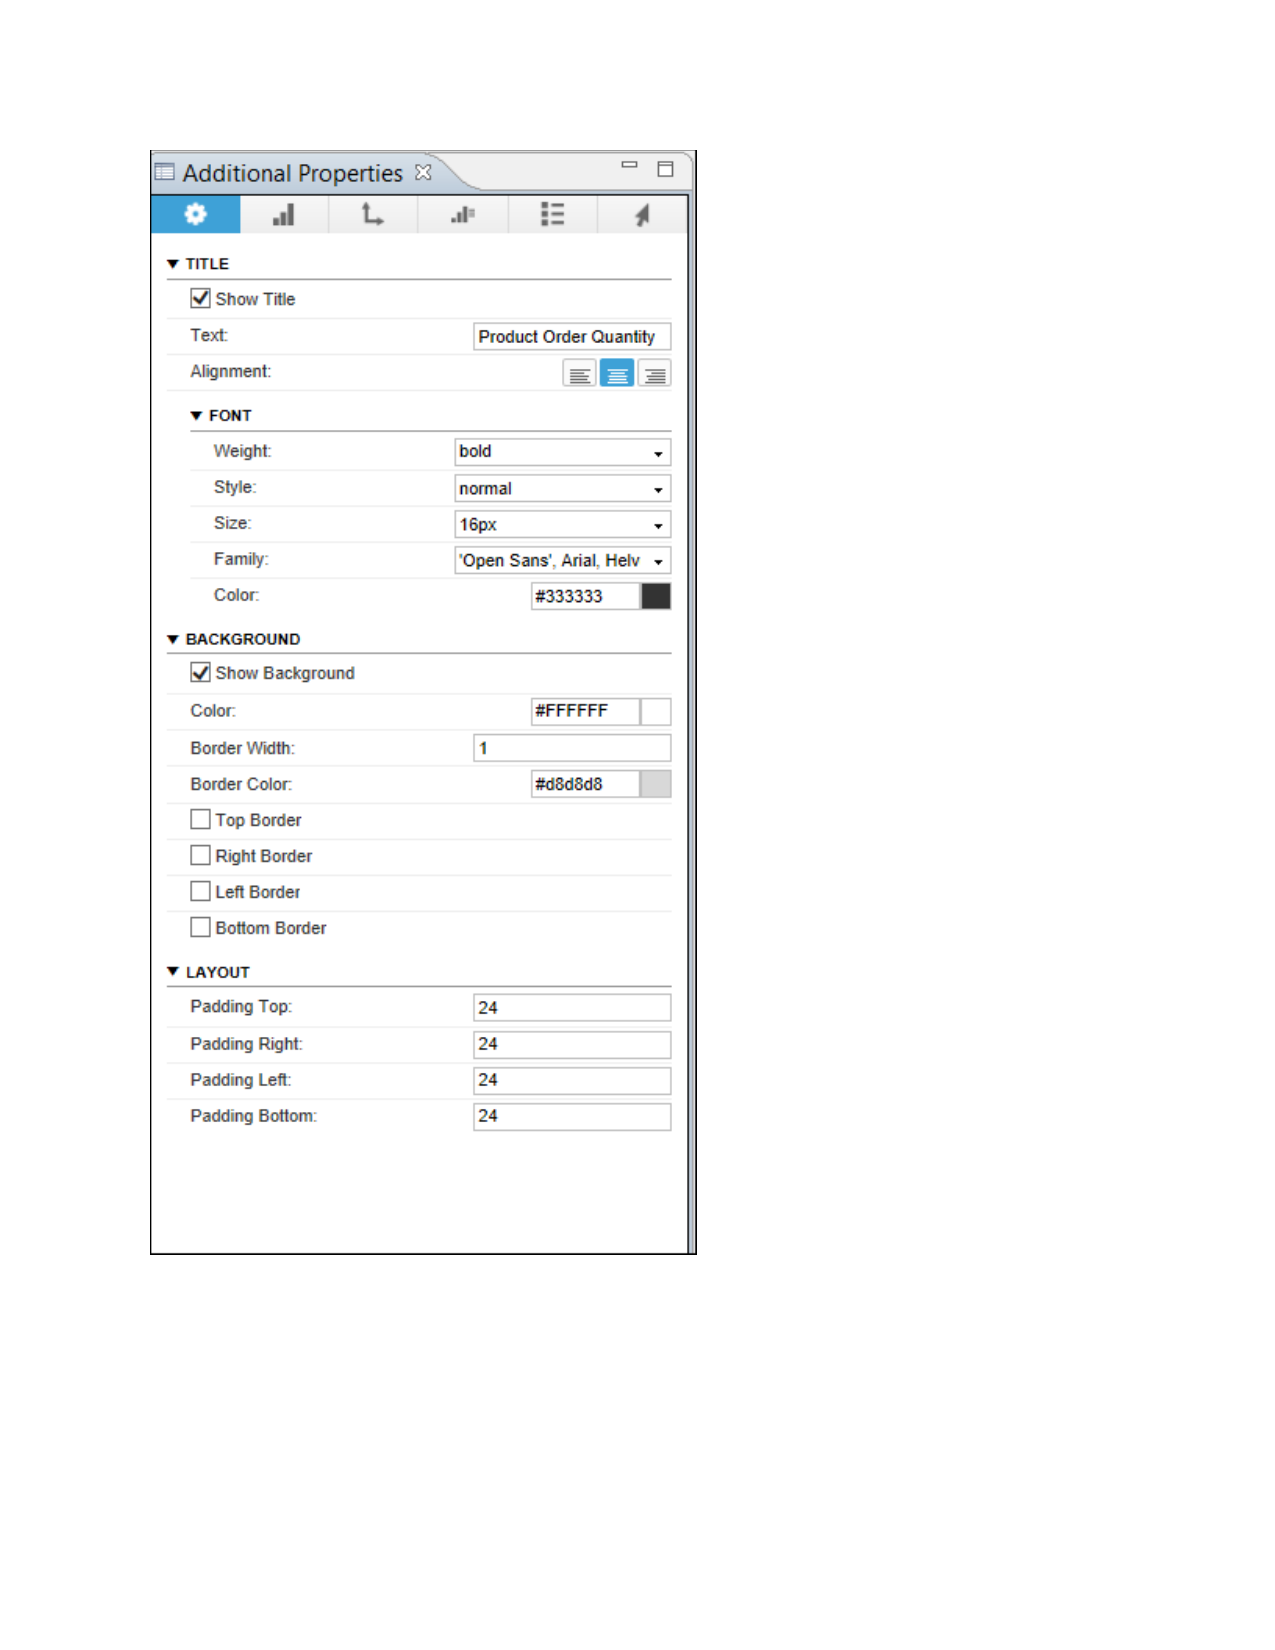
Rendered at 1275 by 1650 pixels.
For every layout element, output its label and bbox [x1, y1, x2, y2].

picture [150, 150, 697, 1255]
